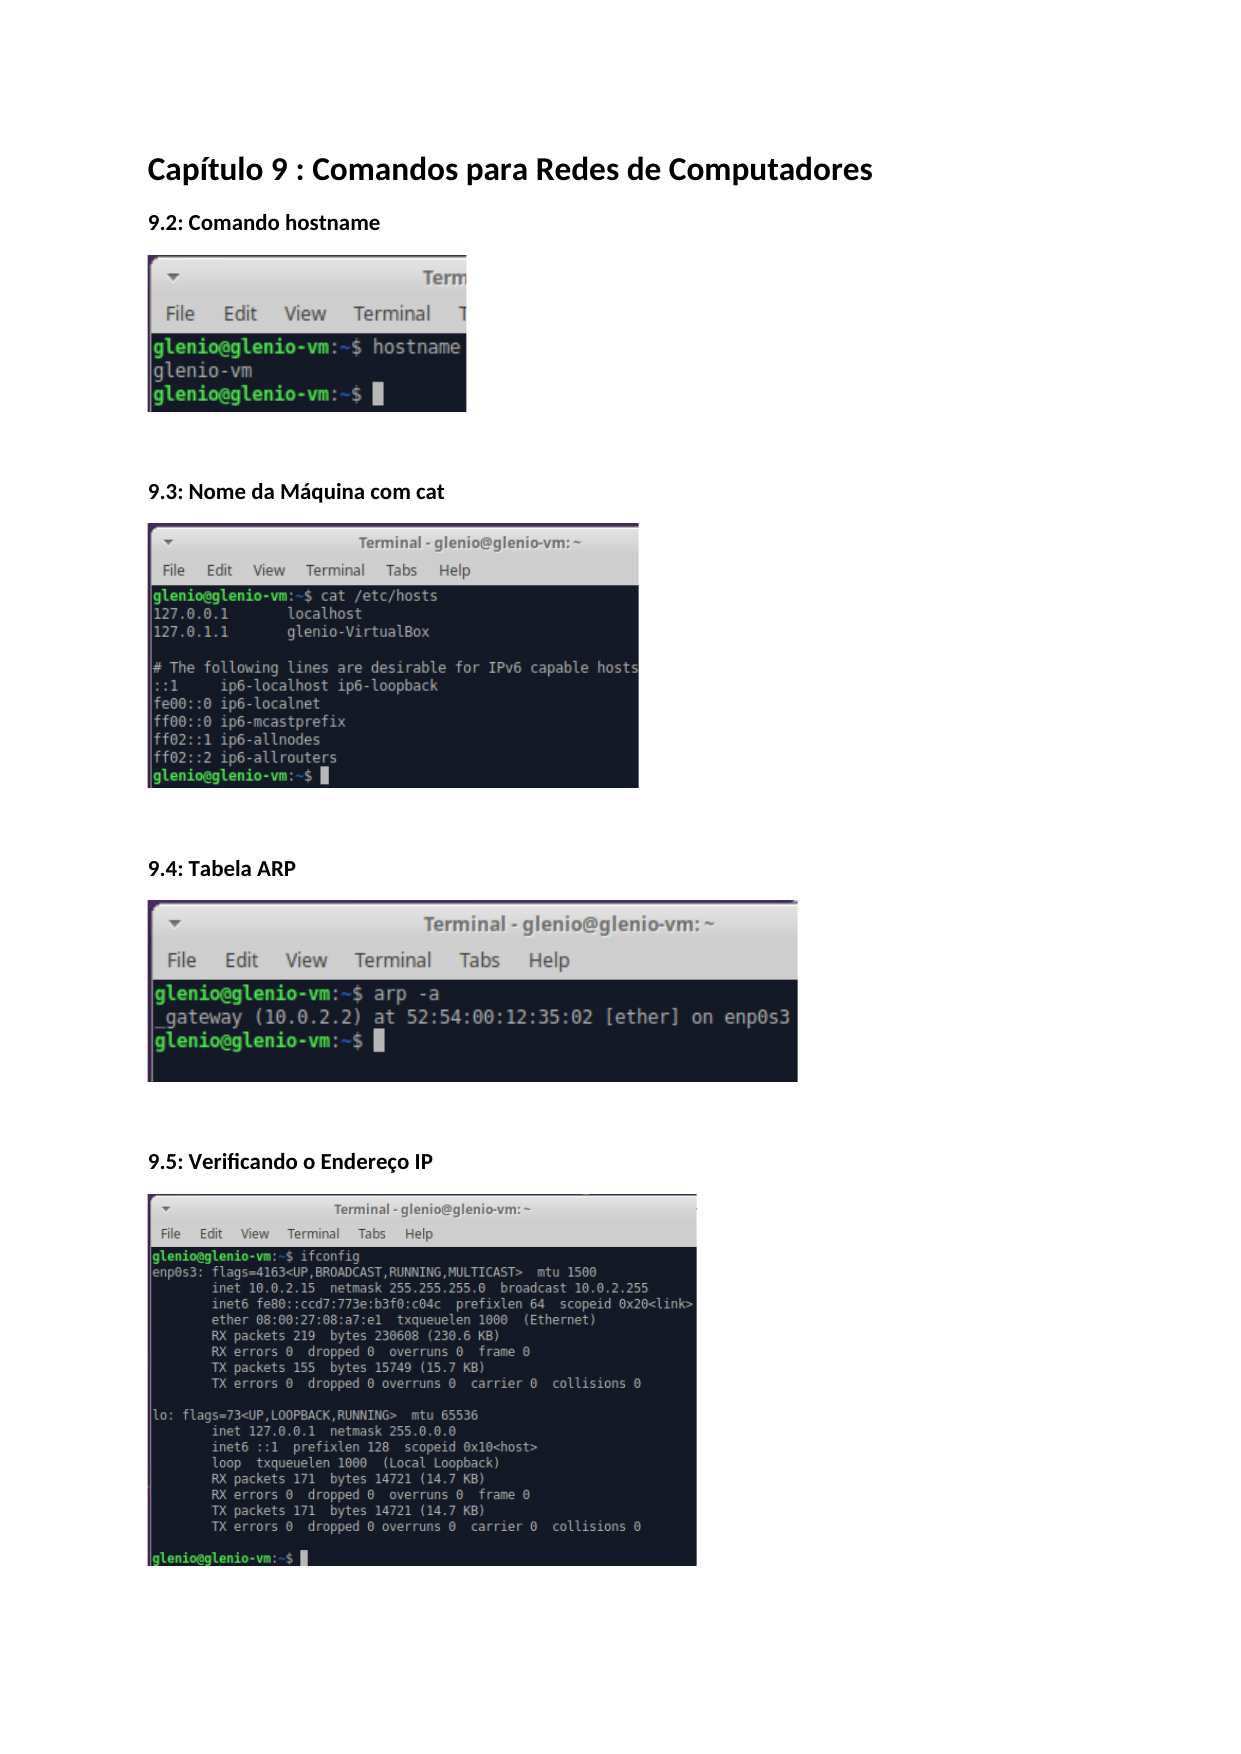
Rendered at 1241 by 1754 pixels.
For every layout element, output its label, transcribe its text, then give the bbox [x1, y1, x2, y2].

picture [147, 255, 467, 412]
text 9.2: Comando hostname [148, 208, 1093, 236]
text 9.3: Nome da Máquina com cat [148, 477, 1093, 505]
text 9.4: Tabela ARP [148, 854, 1093, 882]
text Capítulo 9 : Comandos para Redes de Computadores [148, 148, 1093, 188]
picture [147, 900, 798, 1082]
text 9.5: Verificando o Endereço IP [148, 1147, 1093, 1176]
picture [147, 1194, 697, 1566]
picture [147, 523, 639, 788]
